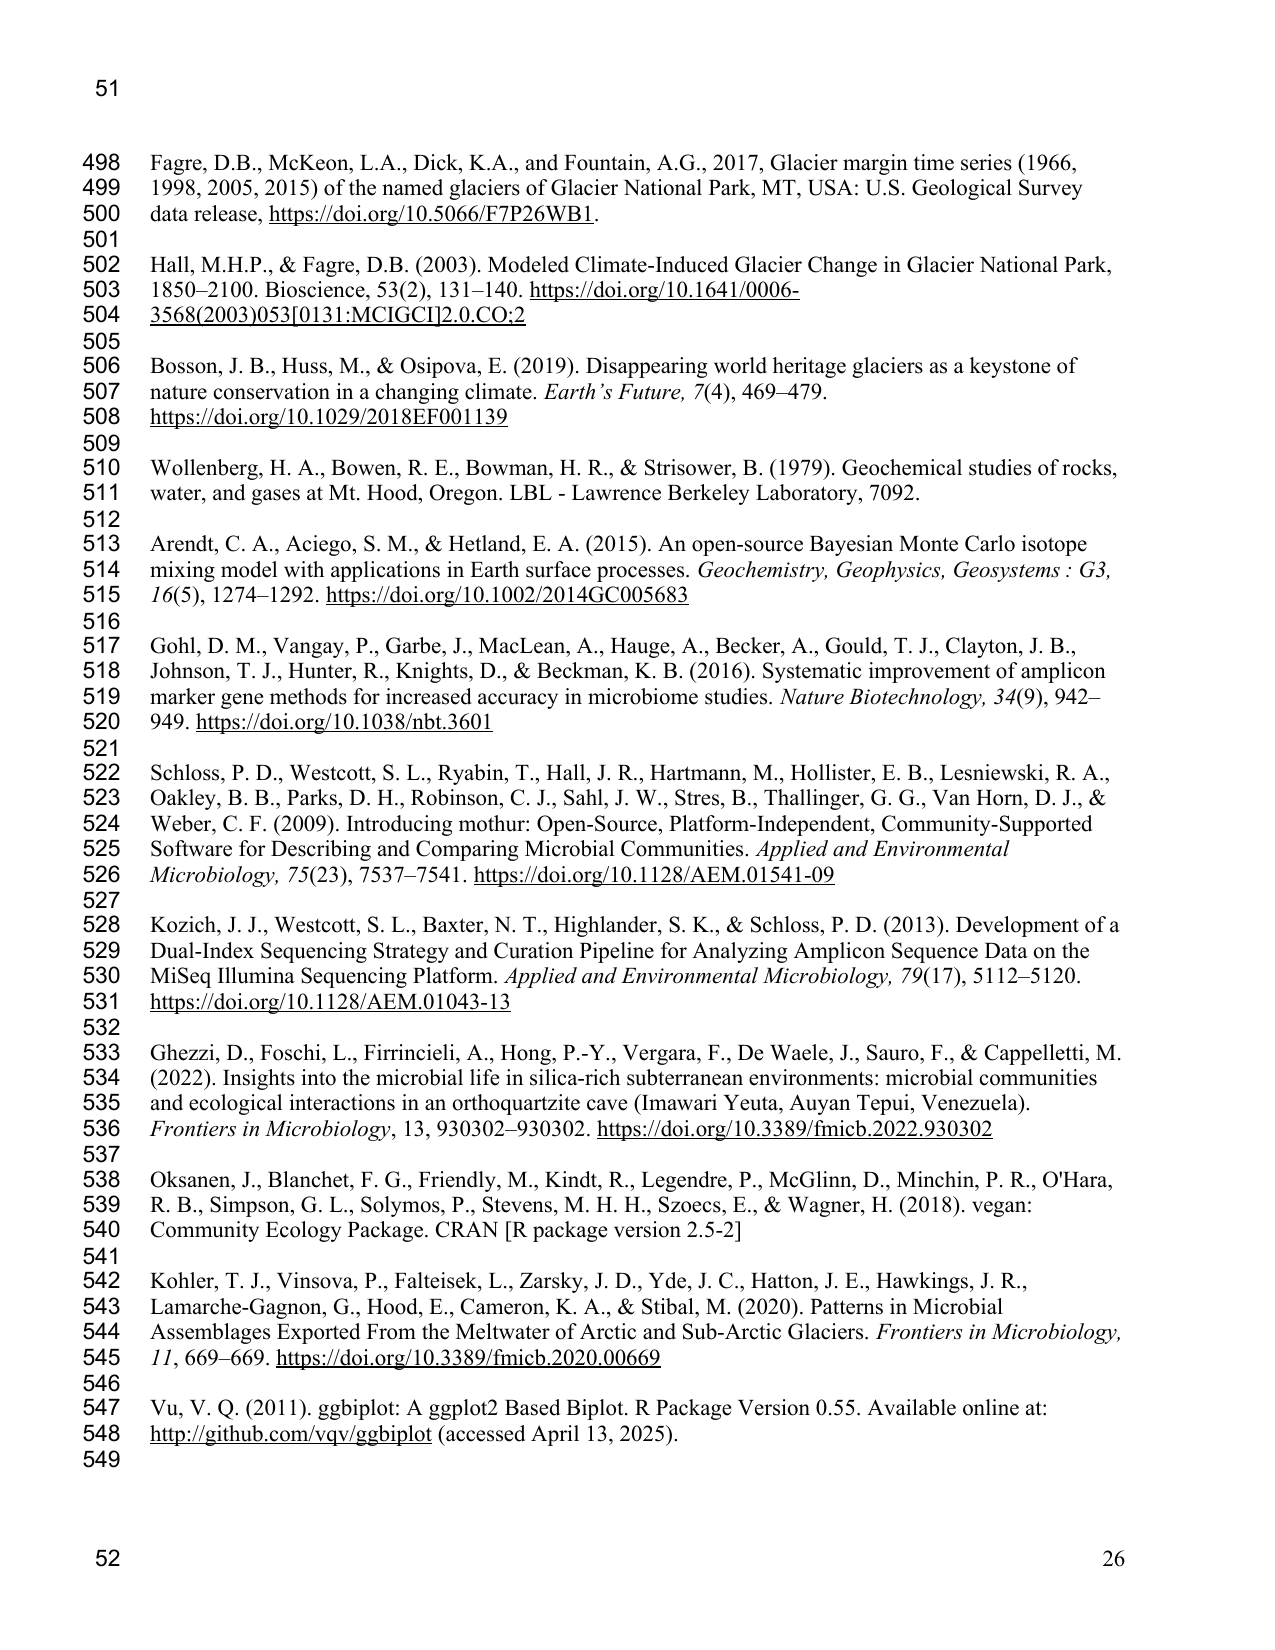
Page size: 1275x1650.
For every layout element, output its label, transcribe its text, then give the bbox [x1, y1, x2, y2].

text Kohler, T. J., Vinsova, P., Falteisek, L., Zarsky, J. D., Yde, J. C., Hatton, J. E., Hawkings, J. R., Lamarche-Gagnon, G., Hood, E., Cameron, K. A., & Stibal, M. (2020). Patterns in Microbial Assemblages Exported From the Meltwater of Arctic and Sub-Arctic Glaciers. Frontiers in Microbiology, 11, 669–669. https://doi.org/10.3389/fmicb.2020.00669 [150, 1268, 1125, 1370]
text Ghezzi, D., Foschi, L., Firrincieli, A., Hong, P.-Y., Vergara, F., De Waele, J., Sauro, F., & Cappelletti, M. (2022). Insights into the microbial life in silica-rich subterranean environments: microbial communities and ecological interactions in an orthoquartzite cave (Imawari Yeuta, Auyan Tepui, Venezuela). Frontiers in Microbiology, 13, 930302–930302. https://doi.org/10.3389/fmicb.2022.930302 [150, 1039, 1125, 1141]
text Hall, M.H.P., & Fagre, D.B. (2003). Modeled Climate-Induced Glacier Change in Glacier National Park, 1850–2100. Bioscience, 53(2), 131–140. https://doi.org/10.1641/0006-3568(2003)053[0131:MCIGCI]2.0.CO;2 [150, 252, 1125, 328]
text Schloss, P. D., Westcott, S. L., Ryabin, T., Hall, J. R., Hartmann, M., Hollister, E. B., Lesniewski, R. A., Oakley, B. B., Parks, D. H., Robinson, C. J., Sahl, J. W., Stres, B., Thallinger, G. G., Van Horn, D. J., & Weber, C. F. (2009). Introducing mothur: Open-Source, Platform-Independent, Community-Supported Software for Describing and Comparing Microbial Communities. Applied and Environmental Microbiology, 75(23), 7537–7541. https://doi.org/10.1128/AEM.01541-09 [150, 760, 1125, 887]
text Wollenberg, H. A., Bowen, R. E., Bowman, H. R., & Strisower, B. (1979). Geochemical studies of rocks, water, and gases at Mt. Hood, Oregon. LBL - Lawrence Berkeley Laboratory, 7092. [150, 455, 1125, 506]
text Arendt, C. A., Aciego, S. M., & Hetland, E. A. (2015). An open-source Bayesian Monte Carlo isotope mixing model with applications in Earth surface processes. Geochemistry, Geophysics, Geosystems : G3, 16(5), 1274–1292. https://doi.org/10.1002/2014GC005683 [150, 531, 1125, 607]
text Gohl, D. M., Vangay, P., Garbe, J., MacLean, A., Hauge, A., Becker, A., Gould, T. J., Clayton, J. B., Johnson, T. J., Hunter, R., Knights, D., & Beckman, K. B. (2016). Systematic improvement of amplicon marker gene methods for increased accuracy in microbiome studies. Nature Biotechnology, 34(9), 942–949. https://doi.org/10.1038/nbt.3601 [150, 633, 1125, 734]
text Oksanen, J., Blanchet, F. G., Friendly, M., Kindt, R., Legendre, P., McGlinn, D., Minchin, P. R., O'Hara, R. B., Simpson, G. L., Solymos, P., Stevens, M. H. H., Szoecs, E., & Wagner, H. (2018). vegan: Community Ecology Package. CRAN [R package version 2.5-2] [150, 1167, 1125, 1243]
text Fagre, D.B., McKeon, L.A., Dick, K.A., and Fountain, A.G., 2017, Glacier margin time series (1966, 1998, 2005, 2015) of the named glaciers of Glacier National Park, MT, USA: U.S. Geological Survey data release, https://doi.org/10.5066/F7P26WB1. [150, 150, 1125, 226]
text Kozich, J. J., Westcott, S. L., Baxter, N. T., Highlander, S. K., & Schloss, P. D. (2013). Development of a Dual-Index Sequencing Strategy and Curation Pipeline for Analyzing Amplicon Sequence Data on the MiSeq Illumina Sequencing Platform. Applied and Environmental Microbiology, 79(17), 5112–5120. https://doi.org/10.1128/AEM.01043-13 [150, 912, 1125, 1014]
text Bosson, J. B., Huss, M., & Osipova, E. (2019). Disappearing world heritage glaciers as a keystone of nature conservation in a changing climate. Earth’s Future, 7(4), 469–479. https://doi.org/10.1029/2018EF001139 [150, 353, 1125, 429]
text Vu, V. Q. (2011). ggbiplot: A ggplot2 Based Biplot. R Package Version 0.55. Available online at: http://github.com/vqv/ggbiplot (accessed April 13, 2025). [150, 1395, 1125, 1446]
